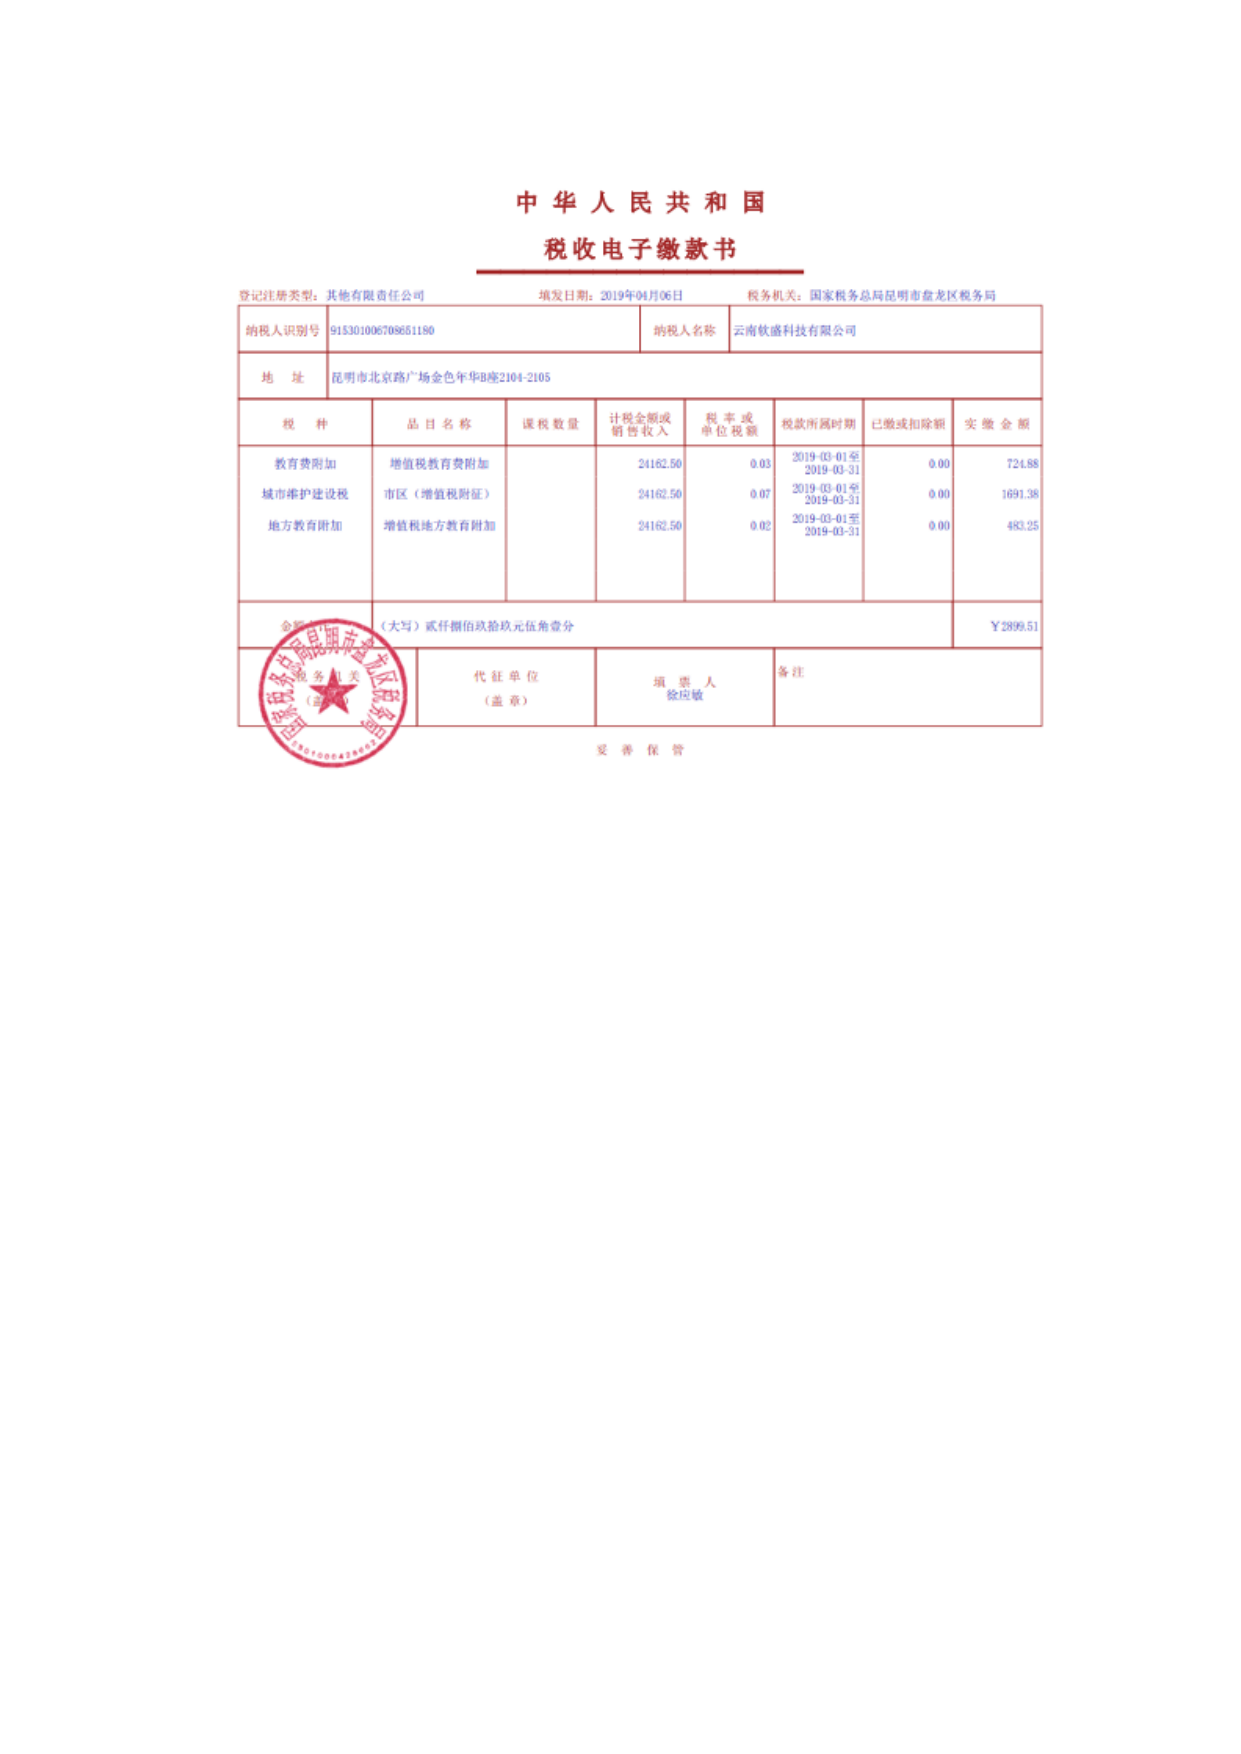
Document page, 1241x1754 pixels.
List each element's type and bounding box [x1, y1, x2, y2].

picture [187, 162, 1053, 771]
